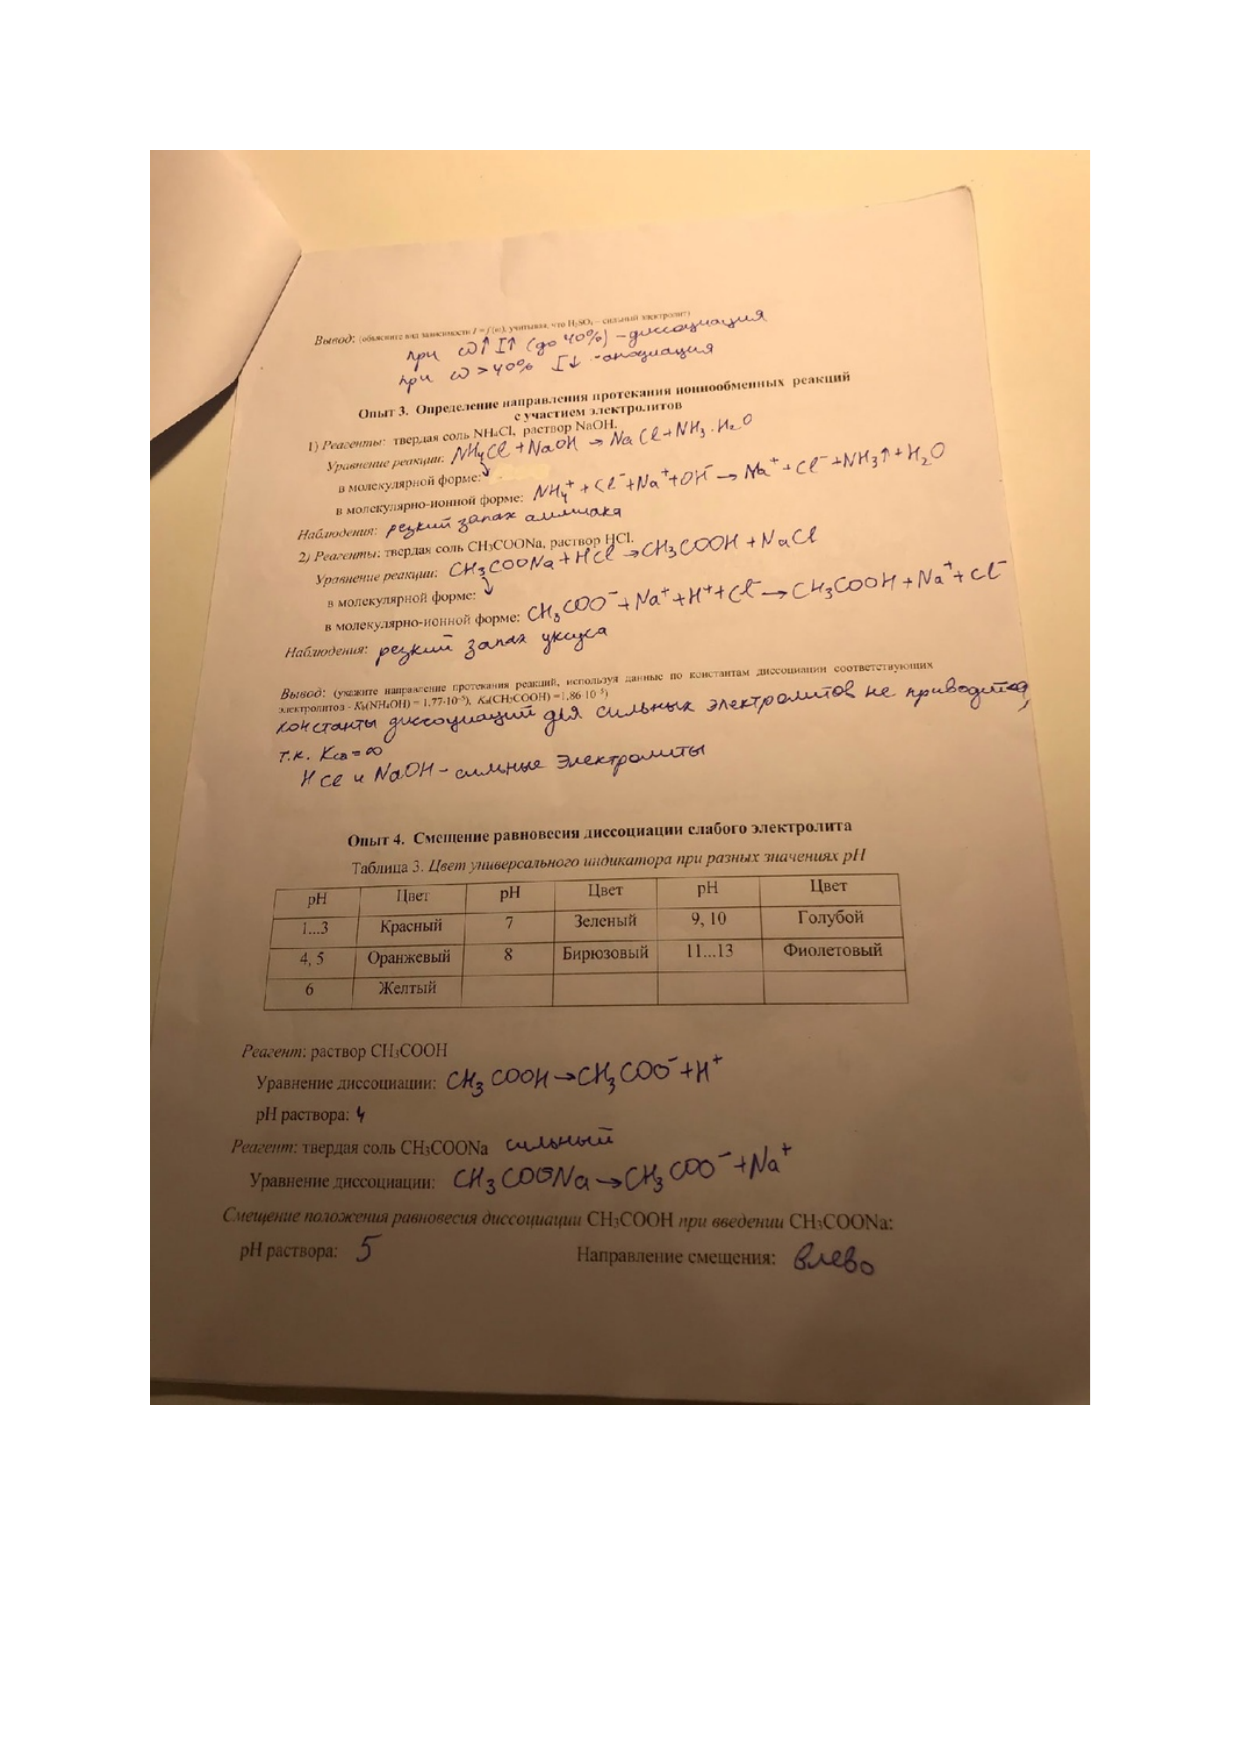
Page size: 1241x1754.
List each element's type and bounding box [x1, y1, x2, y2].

picture [150, 150, 1091, 1405]
